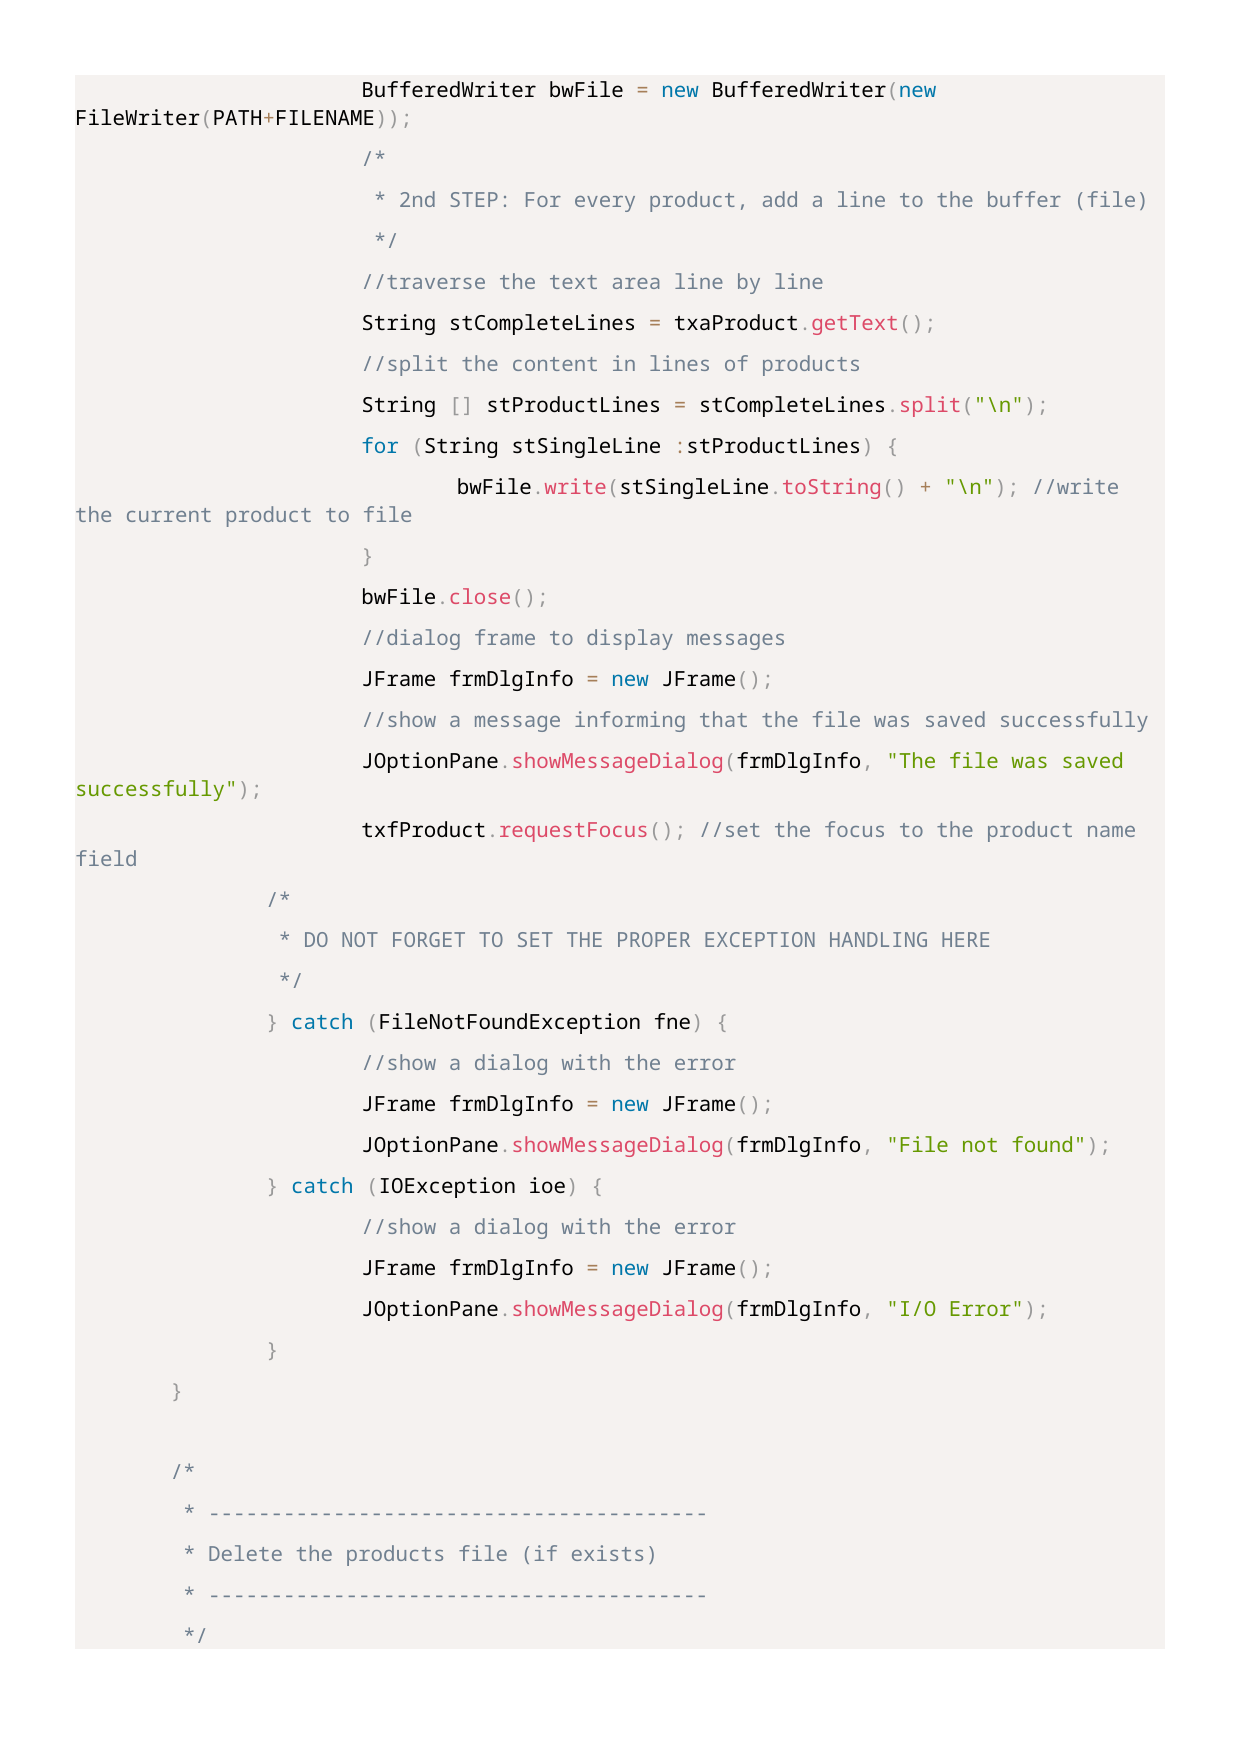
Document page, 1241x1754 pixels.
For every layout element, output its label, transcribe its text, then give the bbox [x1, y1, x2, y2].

text //split the content in lines of products [75, 349, 1165, 377]
text JOptionPane.showMessageDialog(frmDlgInfo, "File not found"); [75, 1130, 1165, 1159]
text */ [75, 1621, 1165, 1649]
text /* [75, 144, 1165, 173]
text BufferedWriter bwFile = new BufferedWriter(new FileWriter(PATH+FILENAME)); [75, 75, 1165, 132]
text } catch (IOException ioe) { [75, 1171, 1165, 1200]
text //traverse the text area line by line [75, 267, 1165, 296]
text String [] stProductLines = stCompleteLines.split("\n"); [75, 390, 1165, 418]
text //show a dialog with the error [75, 1048, 1165, 1077]
text JFrame frmDlgInfo = new JFrame(); [75, 1089, 1165, 1118]
text } catch (FileNotFoundException fne) { [75, 1007, 1165, 1036]
text bwFile.write(stSingleLine.toString() + "\n"); //write the current product to file [75, 472, 1165, 529]
text } [75, 1376, 1165, 1404]
text //show a message informing that the file was saved successfully [75, 705, 1165, 733]
text //show a dialog with the error [75, 1212, 1165, 1241]
text JFrame frmDlgInfo = new JFrame(); [75, 1253, 1165, 1282]
text */ [75, 967, 1165, 995]
text * Delete the products file (if exists) [75, 1539, 1165, 1568]
text */ [75, 226, 1165, 255]
text /* [75, 1457, 1165, 1486]
text * ---------------------------------------- [75, 1580, 1165, 1609]
text } [75, 541, 1165, 570]
text * DO NOT FORGET TO SET THE PROPER EXCEPTION HANDLING HERE [75, 926, 1165, 954]
text * 2nd STEP: For every product, add a line to the buffer (file) [75, 185, 1165, 214]
text JFrame frmDlgInfo = new JFrame(); [75, 664, 1165, 692]
text for (String stSingleLine :stProductLines) { [75, 431, 1165, 459]
text bwFile.close(); [75, 582, 1165, 611]
text * ---------------------------------------- [75, 1498, 1165, 1527]
text txfProduct.requestFocus(); //set the focus to the product name field [75, 815, 1165, 872]
text JOptionPane.showMessageDialog(frmDlgInfo, "I/O Error"); [75, 1294, 1165, 1322]
text JOptionPane.showMessageDialog(frmDlgInfo, "The file was saved successfully"); [75, 746, 1165, 803]
text } [75, 1335, 1165, 1363]
text String stCompleteLines = txaProduct.getText(); [75, 308, 1165, 337]
text //dialog frame to display messages [75, 623, 1165, 652]
text /* [75, 885, 1165, 913]
